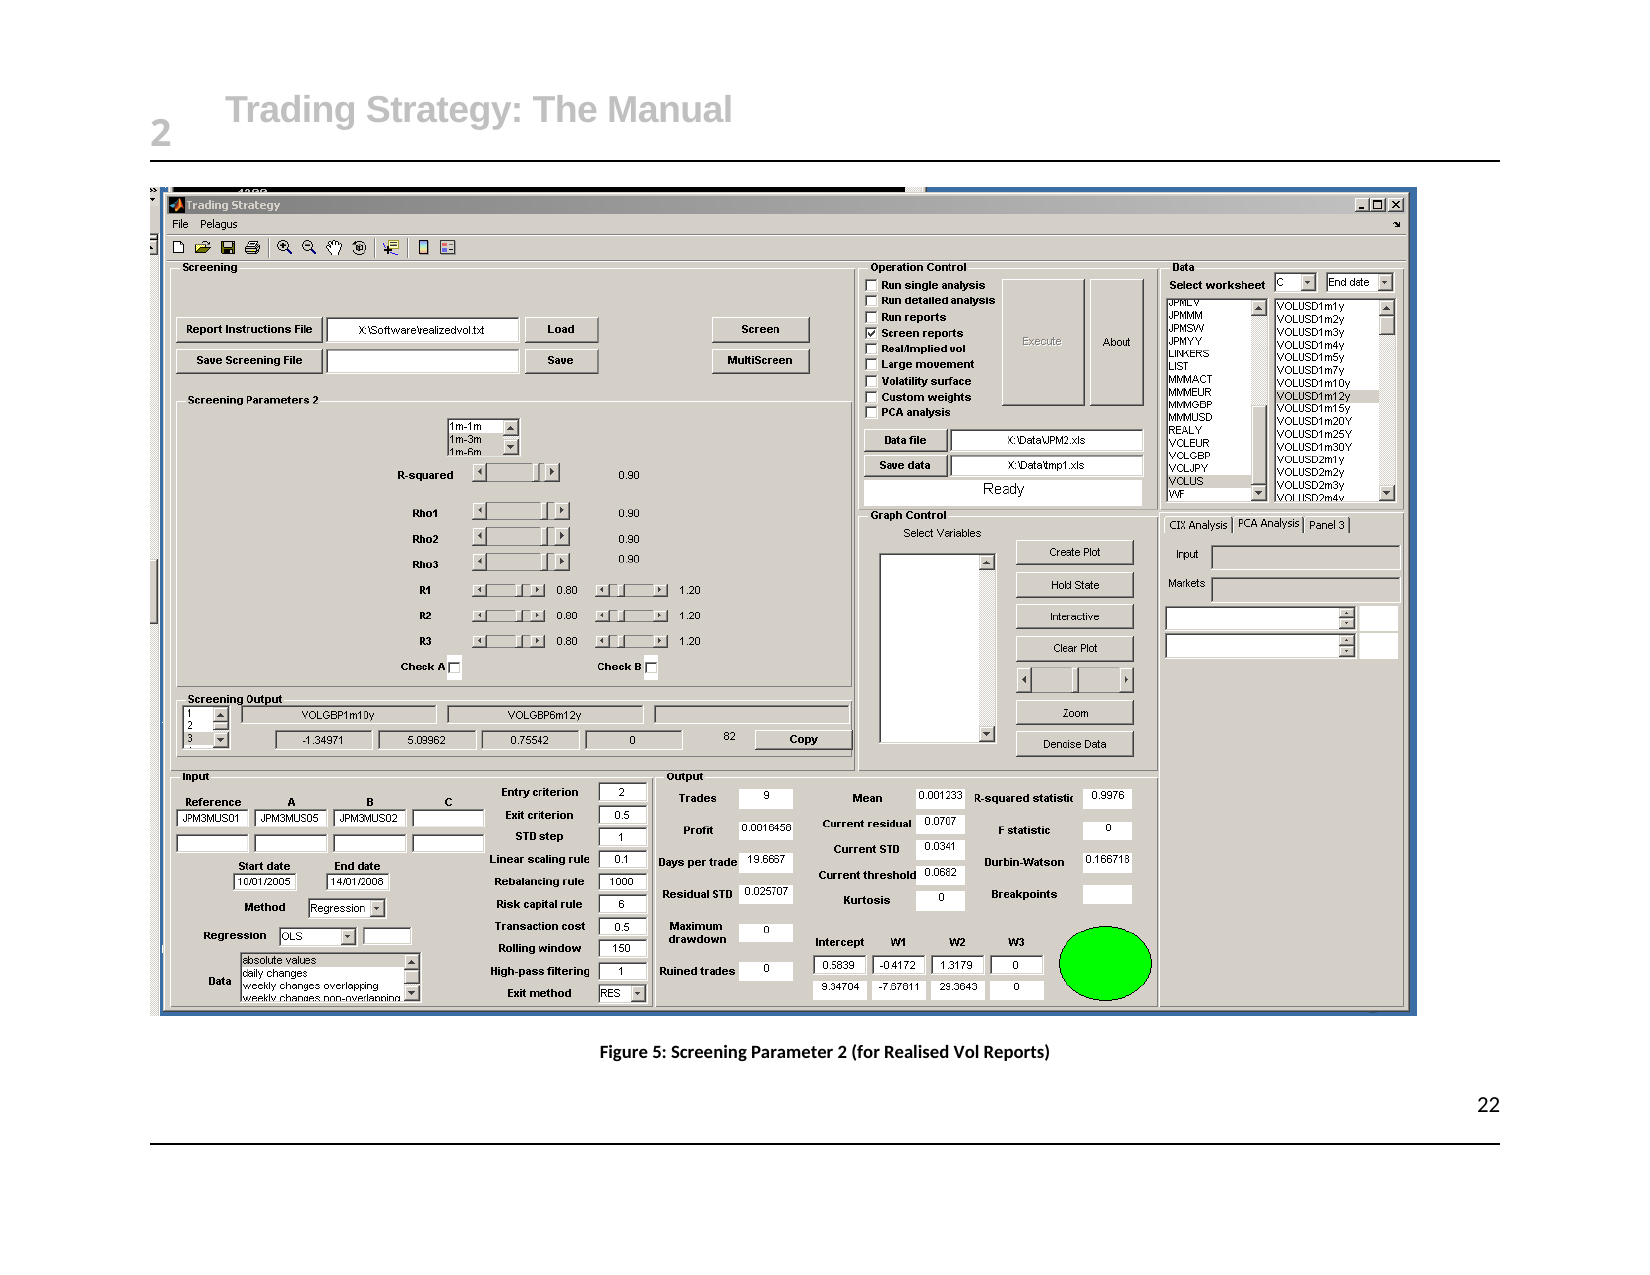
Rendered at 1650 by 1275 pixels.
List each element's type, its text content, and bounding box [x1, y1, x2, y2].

text Figure 5: Screening Parameter 2 (for Realised Vol Reports) [150, 1040, 1500, 1063]
picture [150, 187, 1417, 1016]
